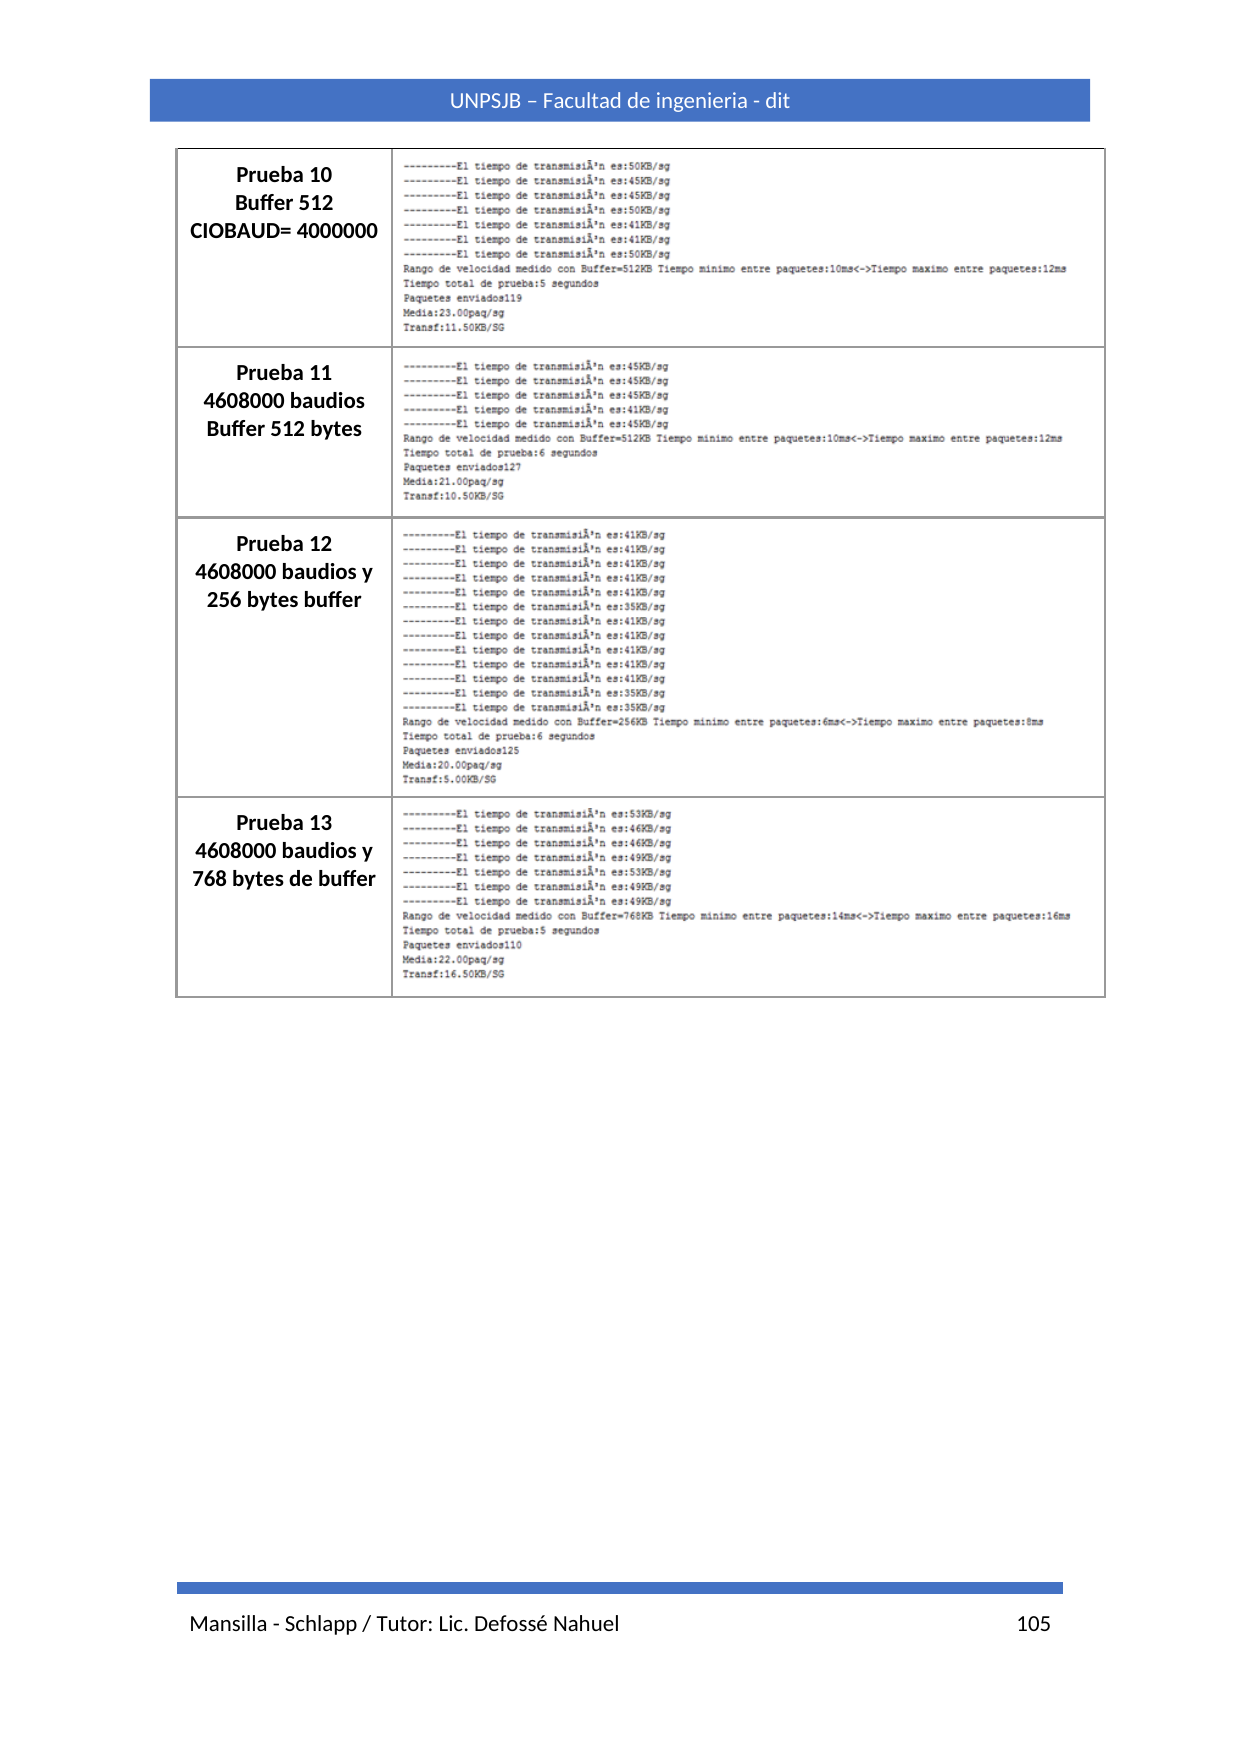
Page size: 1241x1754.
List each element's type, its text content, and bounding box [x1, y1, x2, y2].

table_cell [393, 798, 1104, 996]
table_cell Prueba 12 4608000 baudios y 256 bytes buffer [178, 519, 391, 796]
table_cell [393, 149, 1104, 346]
table_cell [393, 348, 1104, 516]
table_cell [393, 519, 1104, 796]
table_cell Prueba 13 4608000 baudios y 768 bytes de buffer [178, 798, 391, 996]
table_cell Prueba 10 Buffer 512 CIOBAUD= 4000000 [178, 149, 391, 346]
picture [402, 528, 1092, 786]
picture [402, 358, 1092, 506]
table_cell Prueba 11 4608000 baudios Buffer 512 bytes [178, 348, 391, 516]
picture [402, 160, 1092, 336]
picture [402, 808, 1092, 986]
